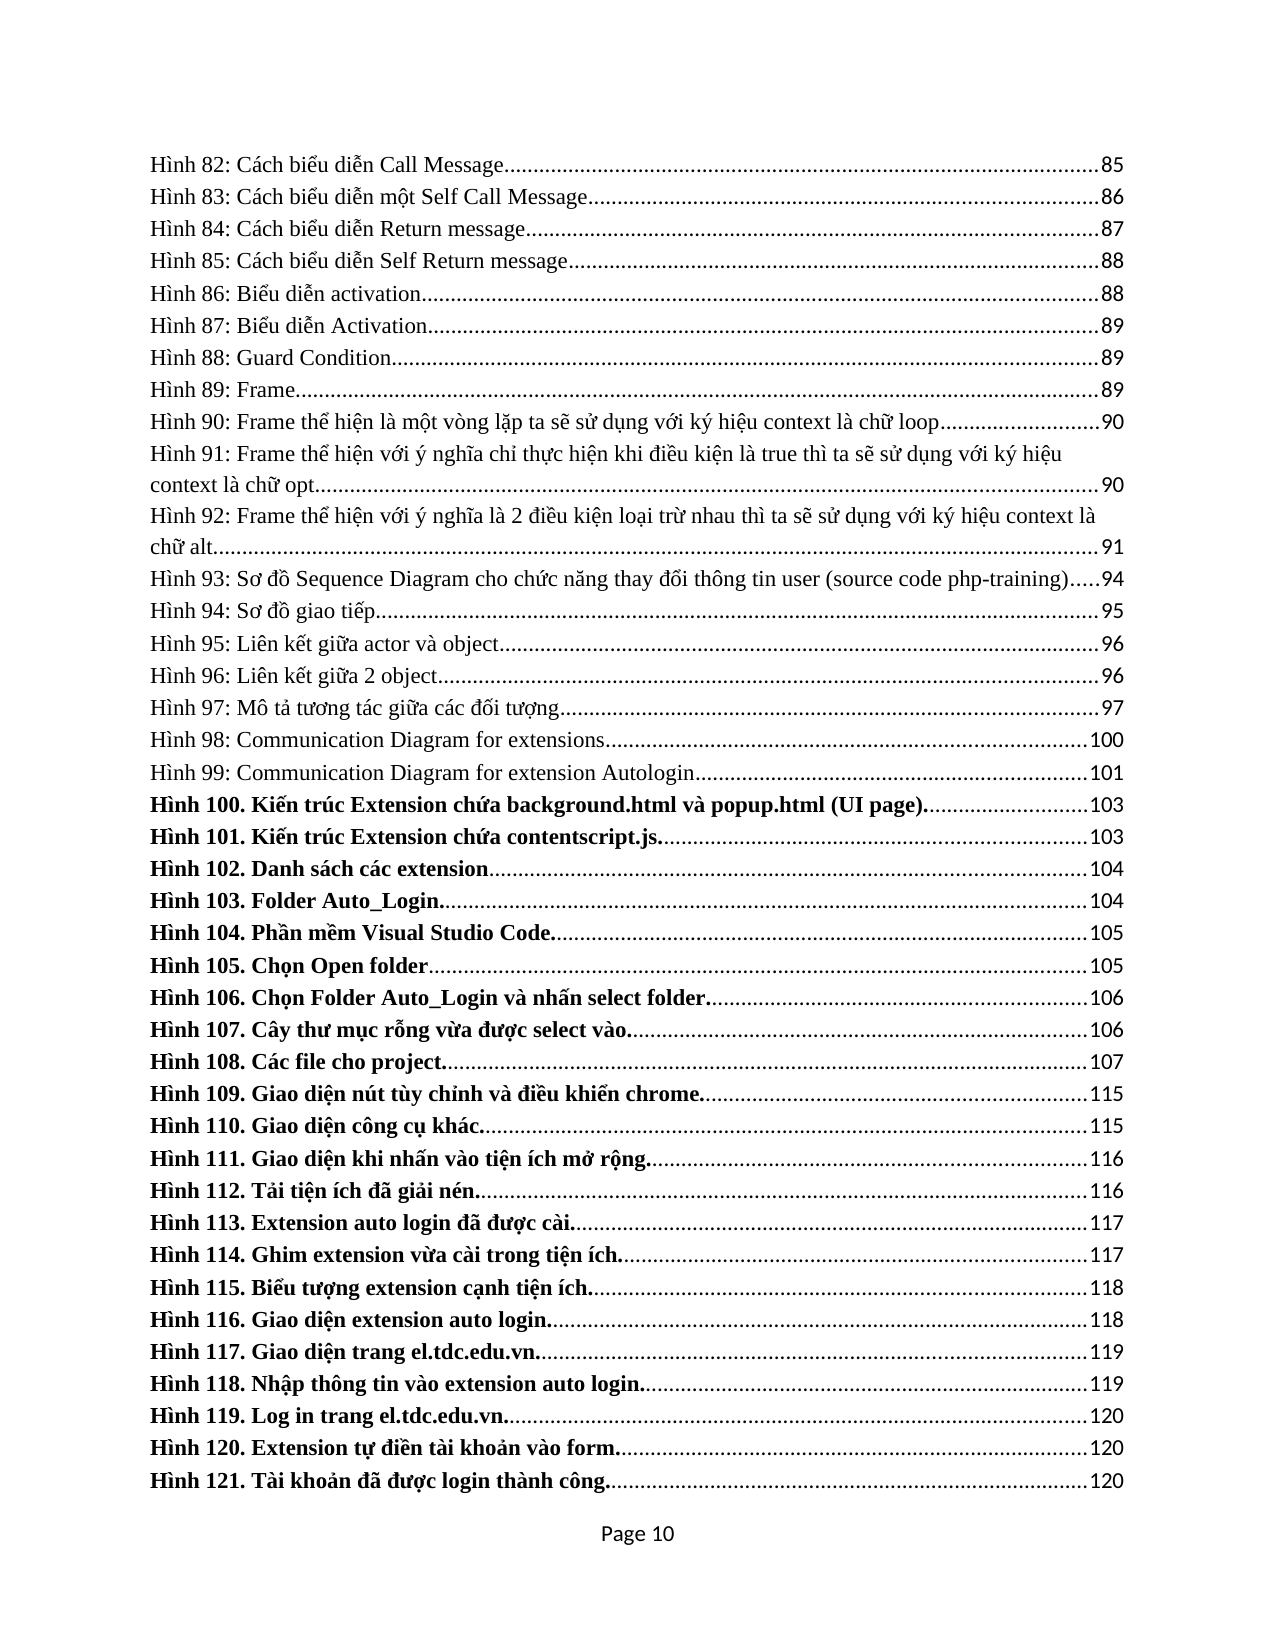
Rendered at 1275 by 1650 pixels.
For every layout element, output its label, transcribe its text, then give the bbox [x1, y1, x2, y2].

text Hình 94: Sơ đồ giao tiếp 95 [150, 597, 1125, 625]
text Hình 93: Sơ đồ Sequence Diagram cho chức năng thay đổi thông tin user (source code php-training) 94 [150, 564, 1125, 592]
text Hình 91: Frame thể hiện với ý nghĩa chỉ thực hiện khi điều kiện là true thì ta sẽ sử dụng với ký hiệu context là chữ opt 90 [150, 440, 1125, 498]
text Hình 112. Tải tiện ích đã giải nén. 116 [150, 1176, 1125, 1204]
text Hình 117. Giao diện trang el.tdc.edu.vn. 119 [150, 1337, 1125, 1365]
text Hình 88: Guard Condition 89 [150, 343, 1125, 371]
text Hình 102. Danh sách các extension 104 [150, 854, 1125, 882]
text Hình 121. Tài khoản đã được login thành công. 120 [150, 1466, 1125, 1494]
text Hình 87: Biểu diễn Activation 89 [150, 311, 1125, 339]
text Hình 114. Ghim extension vừa cài trong tiện ích. 117 [150, 1240, 1125, 1268]
text Hình 100. Kiến trúc Extension chứa background.html và popup.html (UI page). 103 [150, 790, 1125, 818]
text Hình 107. Cây thư mục rỗng vừa được select vào. 106 [150, 1015, 1125, 1043]
text Hình 98: Communication Diagram for extensions 100 [150, 725, 1125, 753]
text Hình 99: Communication Diagram for extension Autologin 101 [150, 758, 1125, 786]
text Hình 92: Frame thể hiện với ý nghĩa là 2 điều kiện loại trừ nhau thì ta sẽ sử dụng với ký hiệu context là chữ alt 91 [150, 502, 1125, 560]
text Hình 101. Kiến trúc Extension chứa contentscript.js. 103 [150, 822, 1125, 850]
text Hình 95: Liên kết giữa actor và object 96 [150, 629, 1125, 657]
text Hình 118. Nhập thông tin vào extension auto login. 119 [150, 1369, 1125, 1397]
text Hình 116. Giao diện extension auto login. 118 [150, 1305, 1125, 1333]
text Hình 113. Extension auto login đã được cài. 117 [150, 1208, 1125, 1236]
text Hình 86: Biểu diễn activation 88 [150, 279, 1125, 307]
text Hình 108. Các file cho project. 107 [150, 1047, 1125, 1075]
text Hình 109. Giao diện nút tùy chỉnh và điều khiển chrome. 115 [150, 1079, 1125, 1107]
text Hình 90: Frame thể hiện là một vòng lặp ta sẽ sử dụng với ký hiệu context là chữ loop 90 [150, 407, 1125, 436]
text Hình 97: Mô tả tương tác giữa các đối tượng 97 [150, 693, 1125, 721]
text Hình 106. Chọn Folder Auto_Login và nhấn select folder. 106 [150, 983, 1125, 1011]
text Hình 111. Giao diện khi nhấn vào tiện ích mở rộng. 116 [150, 1144, 1125, 1172]
text Hình 89: Frame 89 [150, 375, 1125, 403]
text Hình 119. Log in trang el.tdc.edu.vn. 120 [150, 1401, 1125, 1429]
text Hình 104. Phần mềm Visual Studio Code. 105 [150, 918, 1125, 947]
text Hình 105. Chọn Open folder 105 [150, 951, 1125, 979]
text Hình 110. Giao diện công cụ khác. 115 [150, 1112, 1125, 1140]
text Hình 82: Cách biểu diễn Call Message 85 [150, 150, 1125, 178]
text Hình 103. Folder Auto_Login. 104 [150, 886, 1125, 914]
text Hình 85: Cách biểu diễn Self Return message 88 [150, 247, 1125, 274]
text Hình 115. Biểu tượng extension cạnh tiện ích. 118 [150, 1273, 1125, 1301]
text Hình 84: Cách biểu diễn Return message 87 [150, 214, 1125, 242]
text Hình 120. Extension tự điền tài khoản vào form. 120 [150, 1433, 1125, 1462]
text Hình 96: Liên kết giữa 2 object 96 [150, 661, 1125, 689]
text Hình 83: Cách biểu diễn một Self Call Message 86 [150, 182, 1125, 210]
